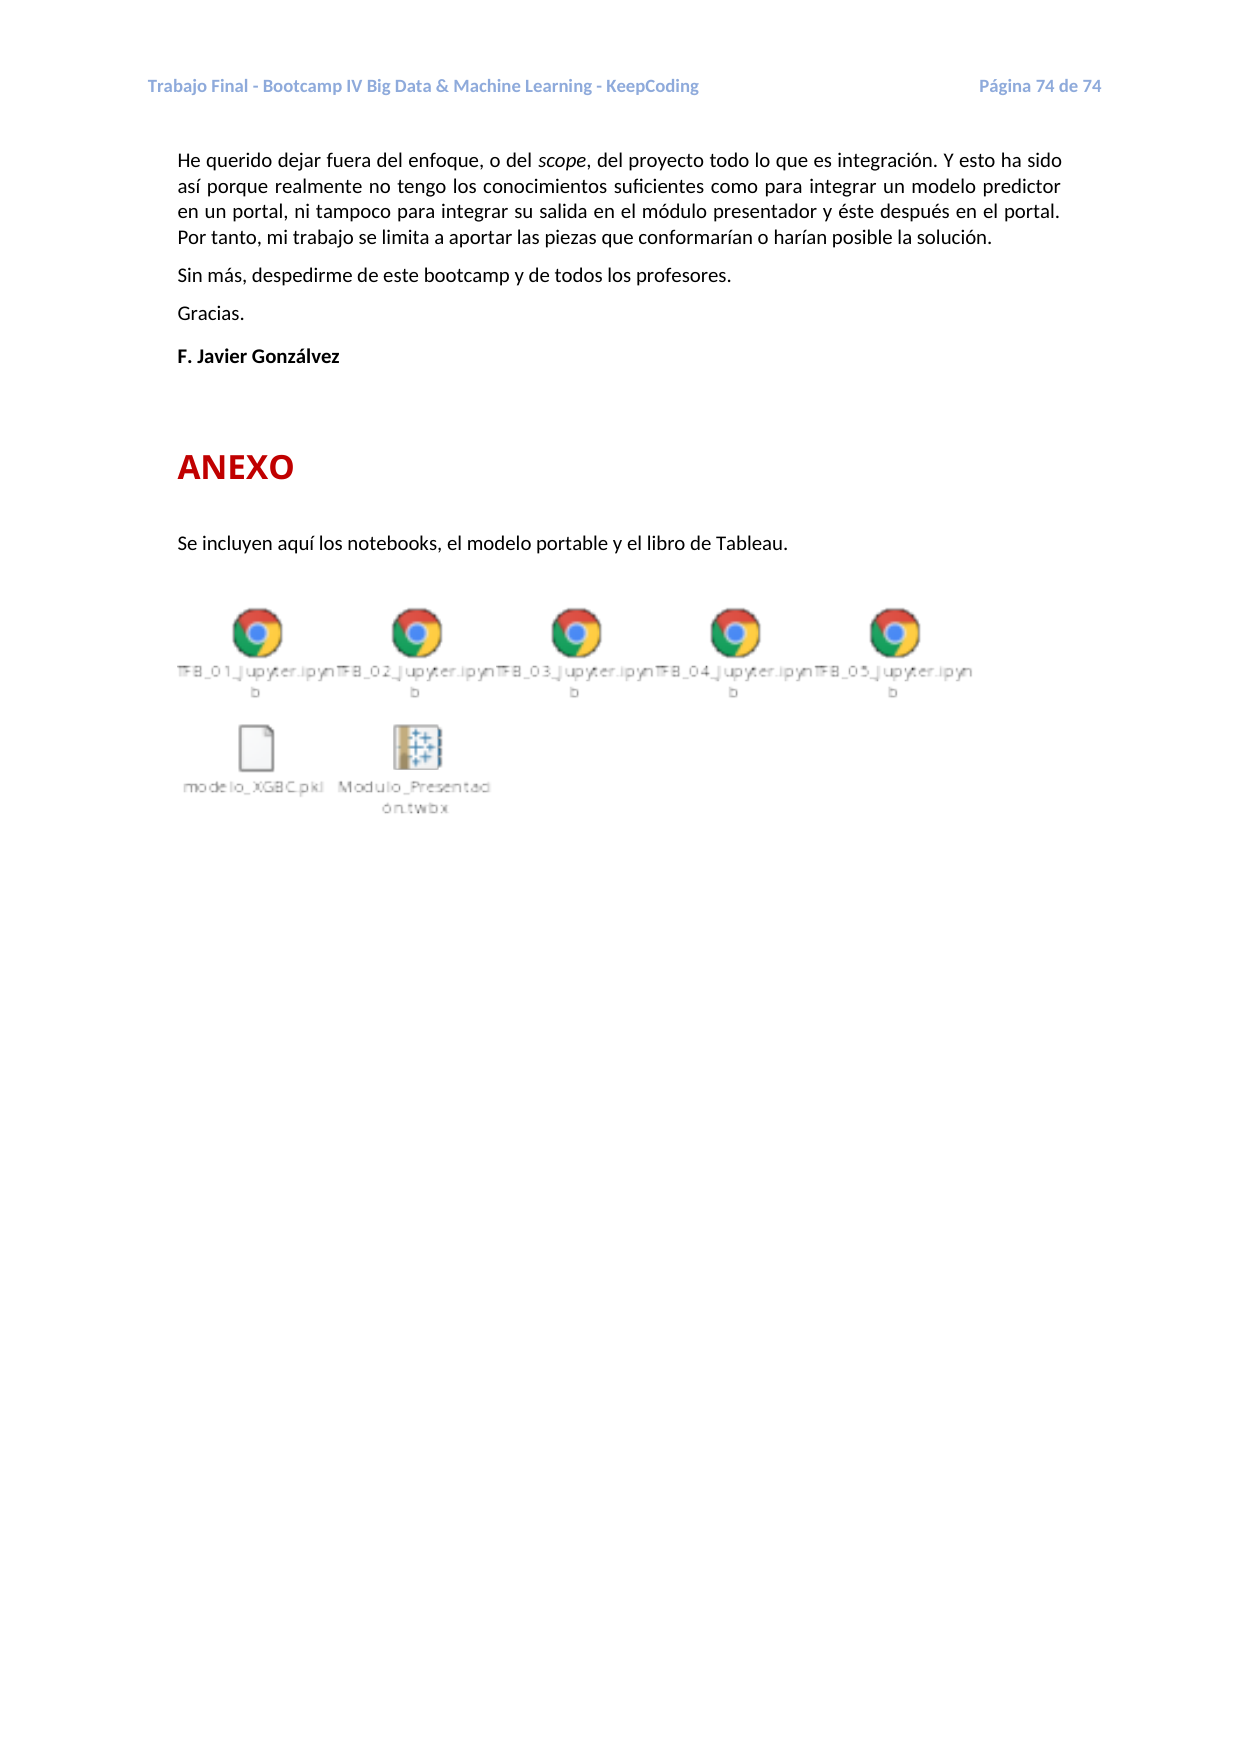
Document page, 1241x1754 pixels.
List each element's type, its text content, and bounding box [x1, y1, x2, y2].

text Gracias. [177, 300, 1063, 325]
text Se incluyen aquí los notebooks, el modelo portable y el libro de Tableau. [177, 531, 1063, 556]
text He querido dejar fuera del enfoque, o del scope, del proyecto todo lo que es integración. Y esto ha sido así porque realmente no tengo los conocimientos suficientes como para integrar un modelo predictor en un portal, ni tampoco para integrar su salida en el módulo presentador y éste después en el portal. Por tanto, mi trabajo se limita a aportar las piezas que conformarían o harían posible la solución. [177, 148, 1063, 249]
subtitle ANEXO [177, 444, 1063, 489]
text Sin más, despedirme de este bootcamp y de todos los profesores. [177, 262, 1063, 287]
text F. Javier Gonzálvez [177, 344, 1063, 369]
